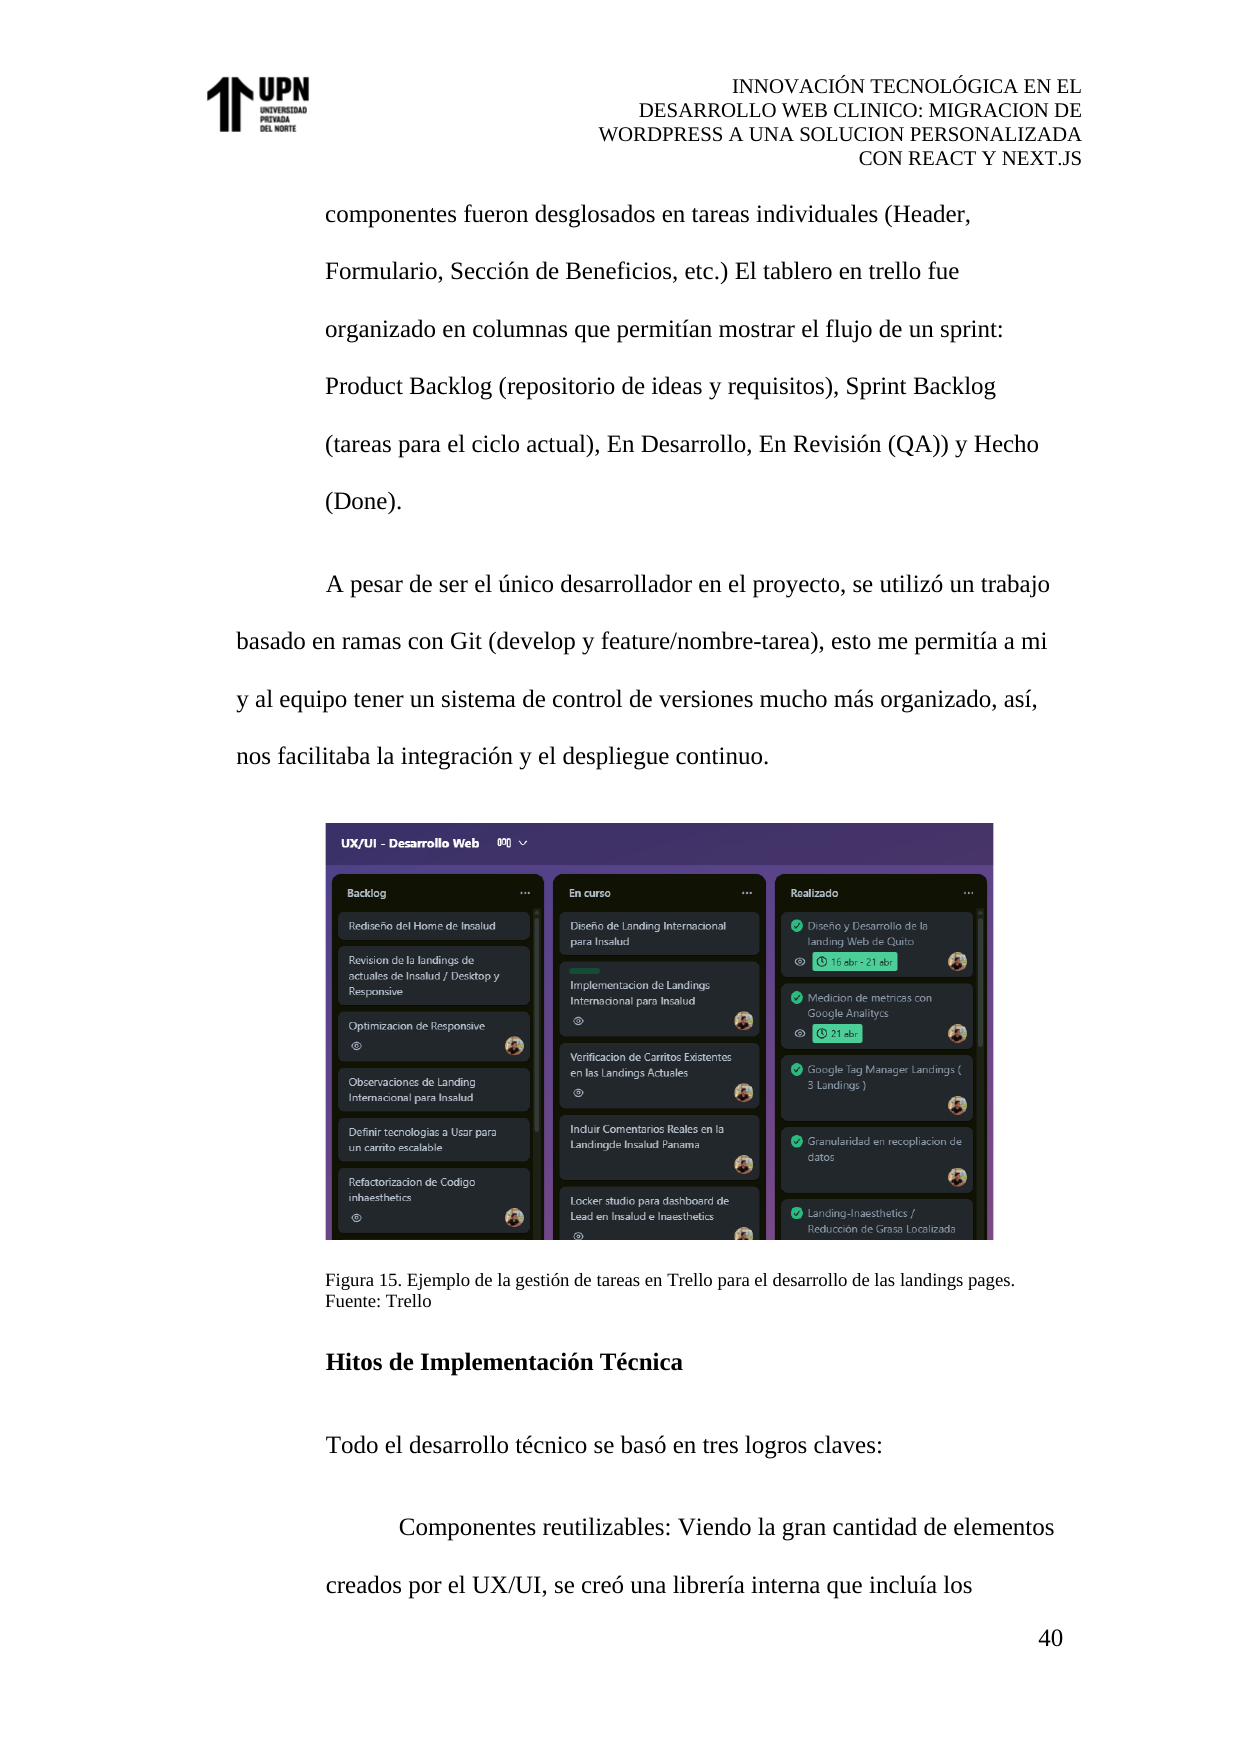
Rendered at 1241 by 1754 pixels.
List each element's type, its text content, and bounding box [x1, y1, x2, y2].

picture [203, 73, 313, 132]
text Hitos de Implementación Técnica [236, 1347, 1063, 1376]
picture [325, 823, 994, 1240]
text Fuente: Trello [251, 1290, 1063, 1312]
text Figura 15. Ejemplo de la gestión de tareas en Trello para el desarrollo de las landings pages. [251, 1268, 1063, 1290]
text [326, 1512, 1063, 1599]
text Todo el desarrollo técnico se basó en tres logros claves: [236, 1430, 1063, 1459]
text A pesar de ser el único desarrollador en el proyecto, se utilizó un trabajo basado en ramas con Git (develop y feature/nombre-tarea), esto me permitía a mi y al equipo tener un sistema de control de versiones mucho más organizado, así, nos facilitaba la integración y el despliegue continuo. [236, 569, 1063, 770]
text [325, 199, 1063, 515]
